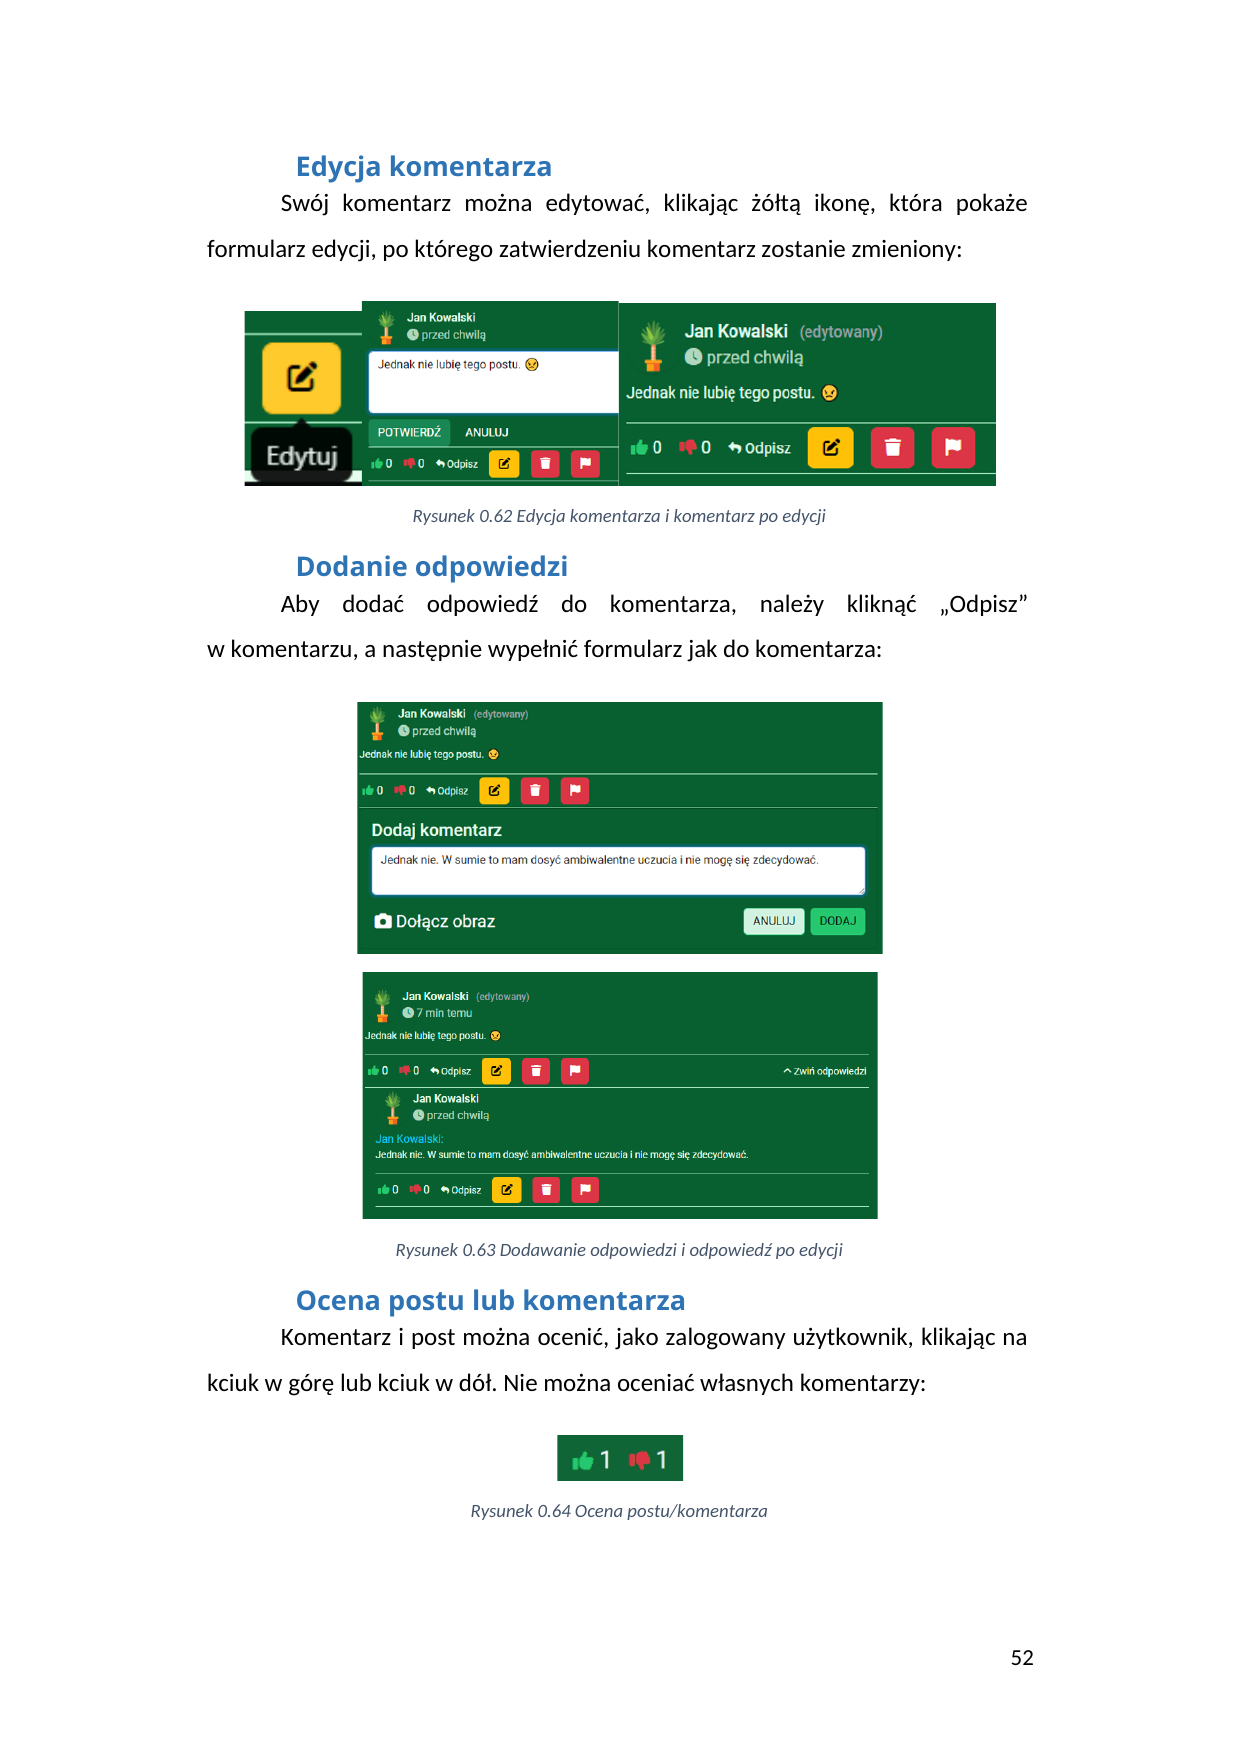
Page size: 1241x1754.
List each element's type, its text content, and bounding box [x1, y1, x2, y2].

text Aby dodać odpowiedź do komentarza, należy kliknąć „Odpisz” w komentarzu, a następnie wypełnić formularz jak do komentarza: [207, 588, 1029, 664]
picture [557, 1435, 684, 1481]
text Komentarz i post można ocenić, jako zalogowany użytkownik, klikając na kciuk w górę lub kciuk w dół. Nie można oceniać własnych komentarzy: [207, 1322, 1029, 1398]
picture [362, 972, 878, 1219]
subtitle Ocena postu lub komentarza [295, 1282, 1033, 1319]
text Swój komentarz można edytować, klikając żółtą ikonę, która pokaże formularz edycji, po którego zatwierdzeniu komentarz zostanie zmieniony: [207, 187, 1029, 264]
picture [244, 301, 996, 486]
subtitle Edycja komentarza [295, 148, 1033, 184]
picture [357, 702, 883, 954]
subtitle Dodanie odpowiedzi [295, 548, 1033, 585]
